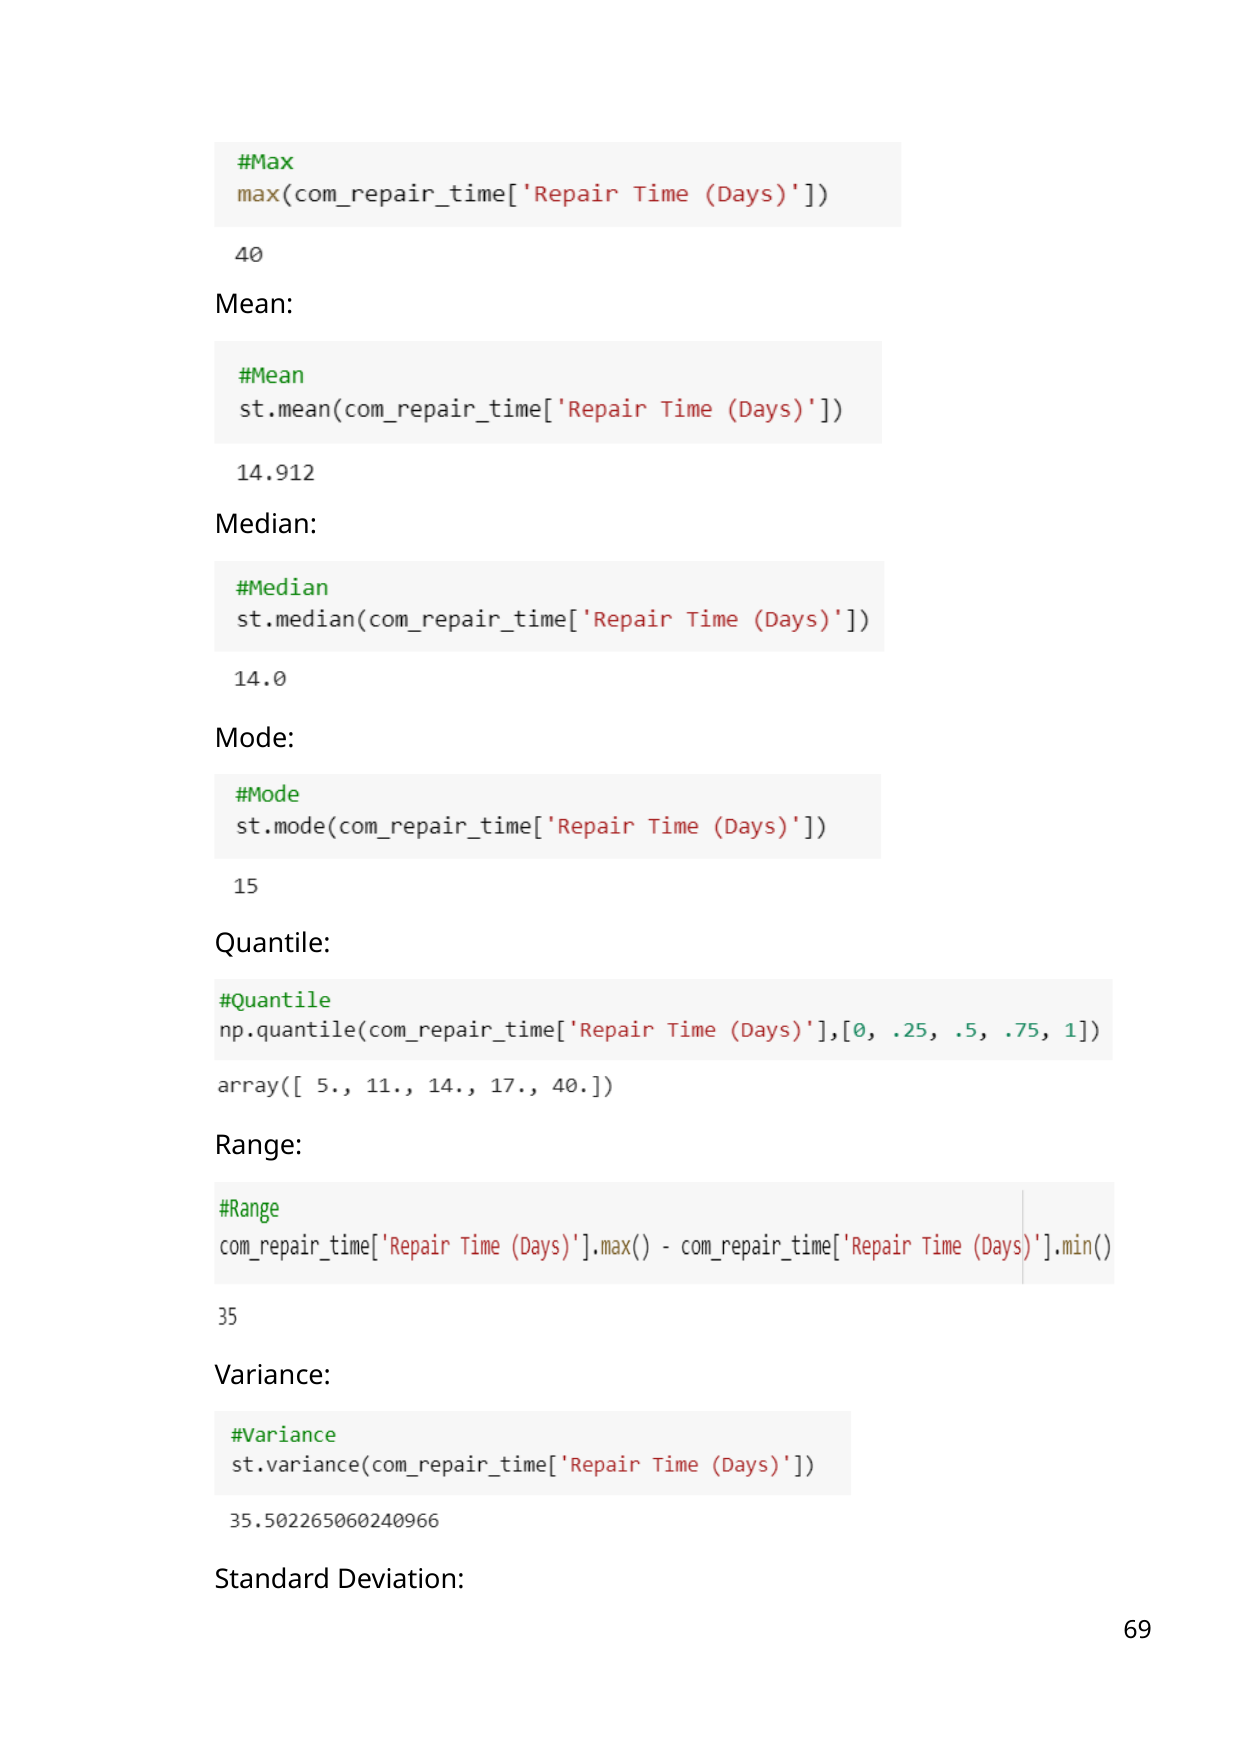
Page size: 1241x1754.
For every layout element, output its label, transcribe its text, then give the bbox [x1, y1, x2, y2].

text Quantile: [214, 923, 1152, 960]
text Range: [214, 1126, 1152, 1162]
picture [214, 979, 1113, 1107]
picture [214, 142, 902, 266]
text Mode: [214, 718, 1152, 755]
picture [214, 561, 885, 699]
text Variance: [214, 1355, 1152, 1392]
text Standard Deviation: [214, 1560, 1152, 1597]
picture [214, 774, 882, 904]
picture [214, 1411, 852, 1541]
picture [214, 341, 882, 486]
text Median: [214, 505, 1152, 542]
picture [214, 1182, 1115, 1336]
text Mean: [214, 285, 1152, 322]
